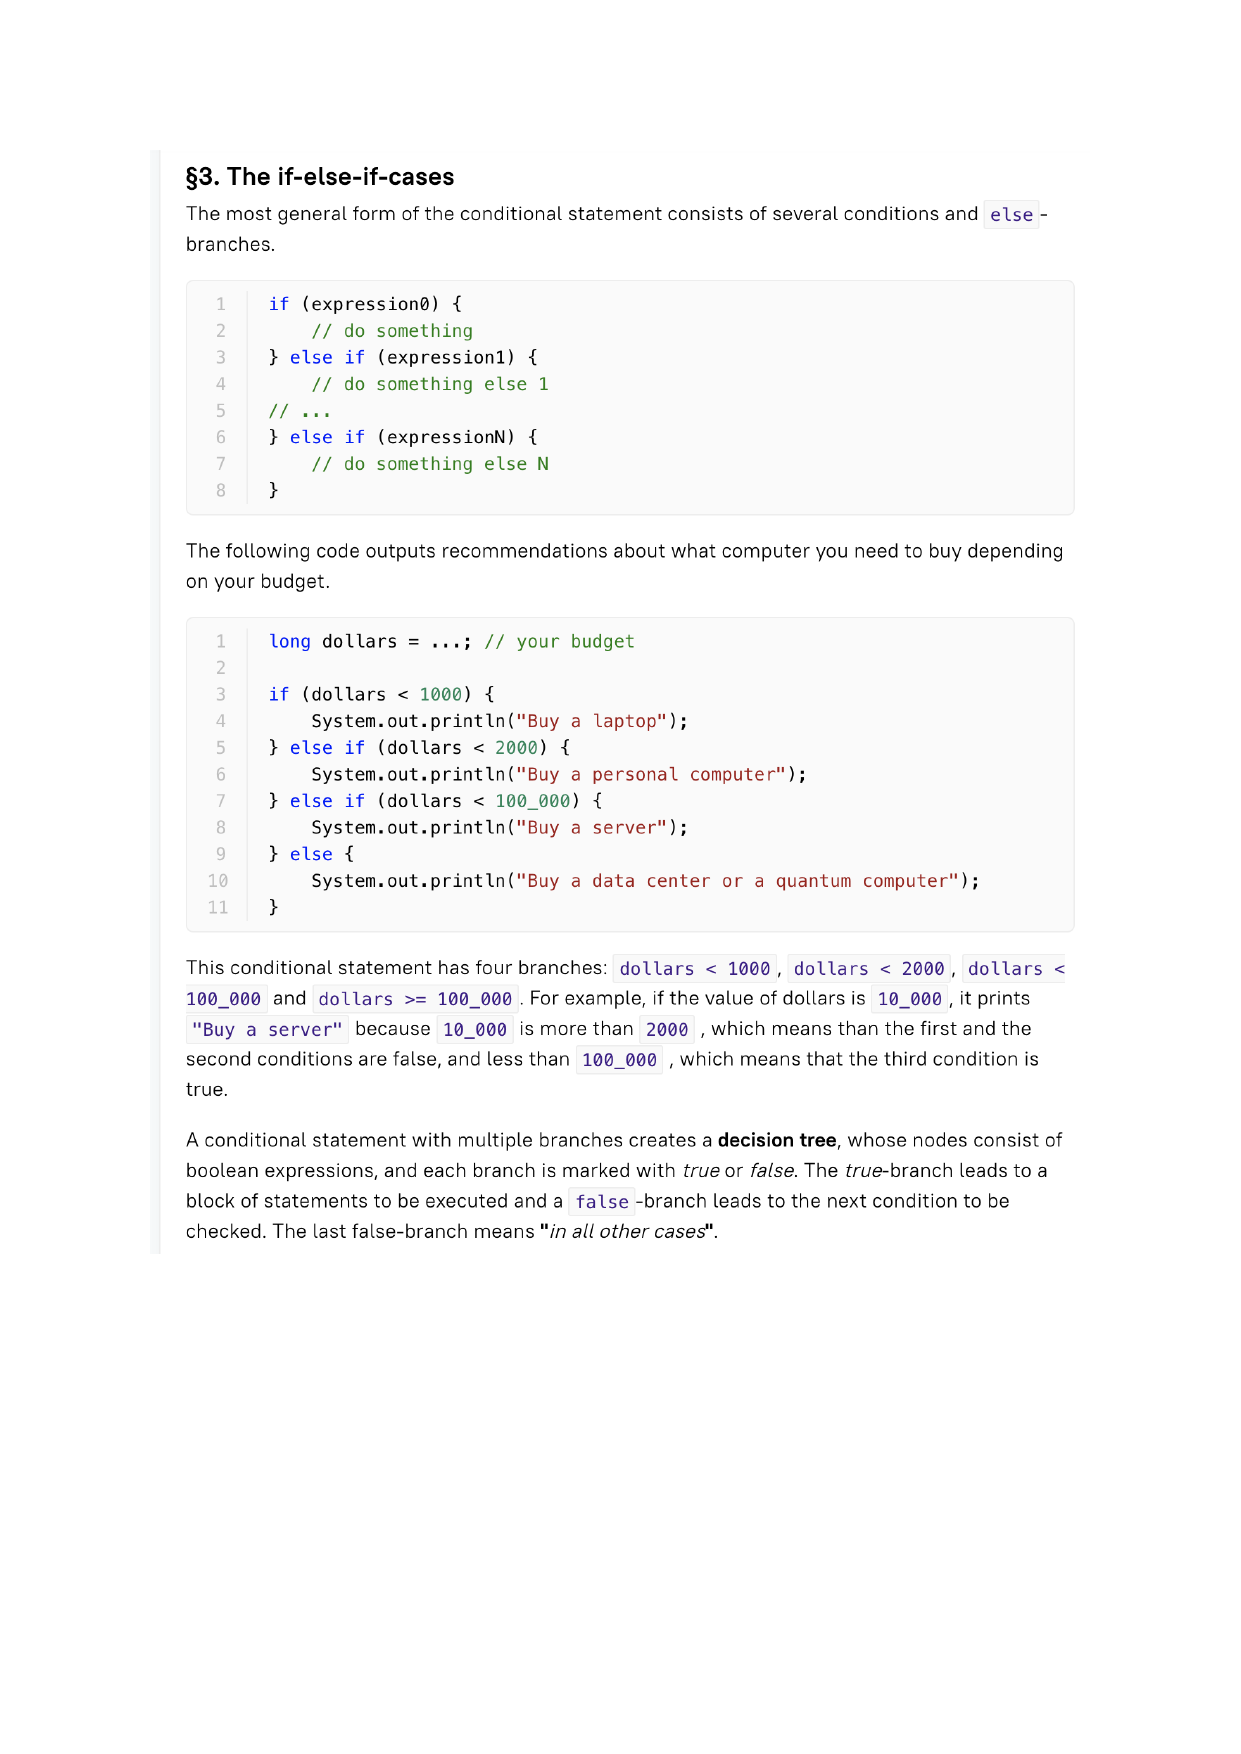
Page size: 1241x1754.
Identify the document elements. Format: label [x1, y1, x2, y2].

picture [150, 150, 1091, 1254]
